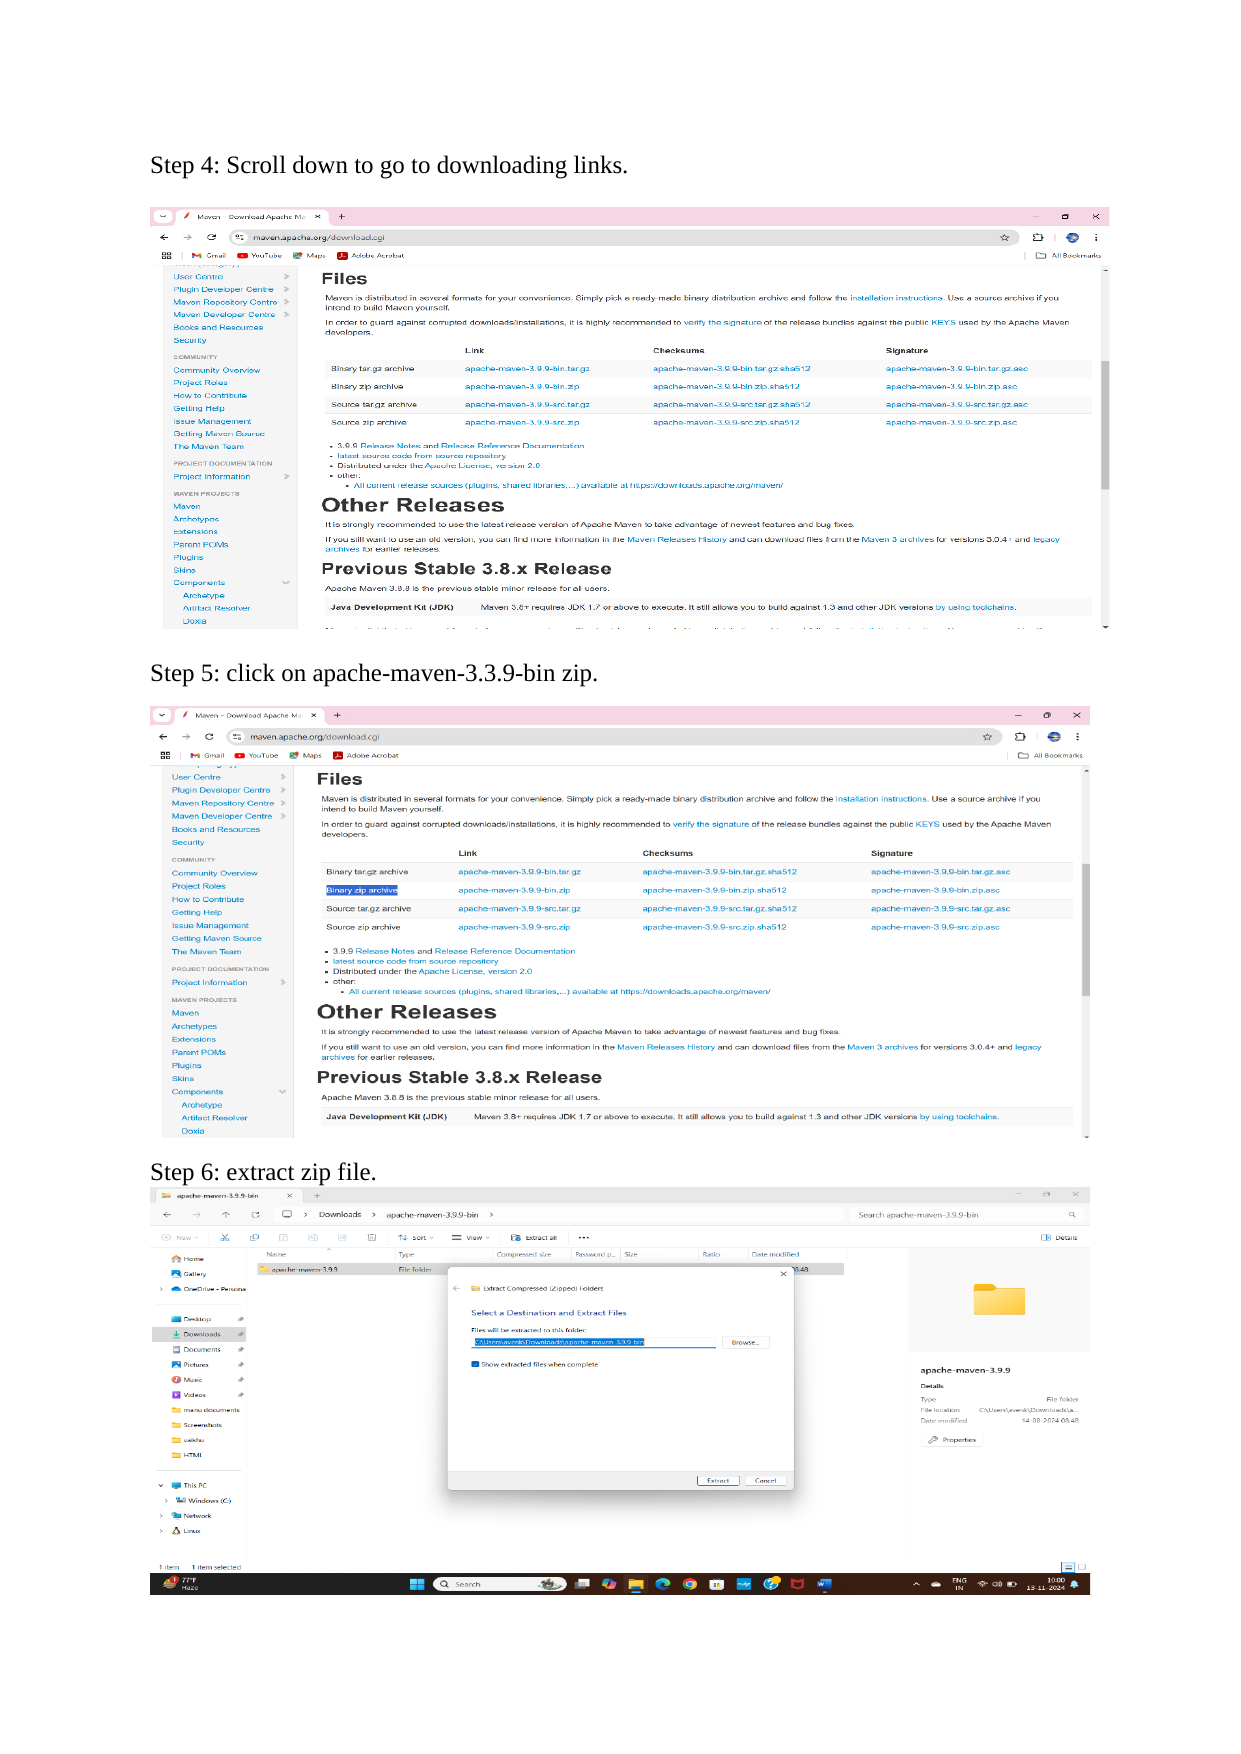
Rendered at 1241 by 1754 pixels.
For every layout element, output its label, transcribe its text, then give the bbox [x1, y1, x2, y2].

picture [150, 1187, 1091, 1595]
text Step 4: Scroll down to go to downloading links. [150, 150, 1090, 179]
text Step 5: click on apache-maven-3.3.9-bin zip. [150, 658, 1090, 687]
picture [150, 207, 1110, 629]
text Step 6: extract zip file. [150, 1157, 1090, 1187]
picture [150, 706, 1090, 1138]
